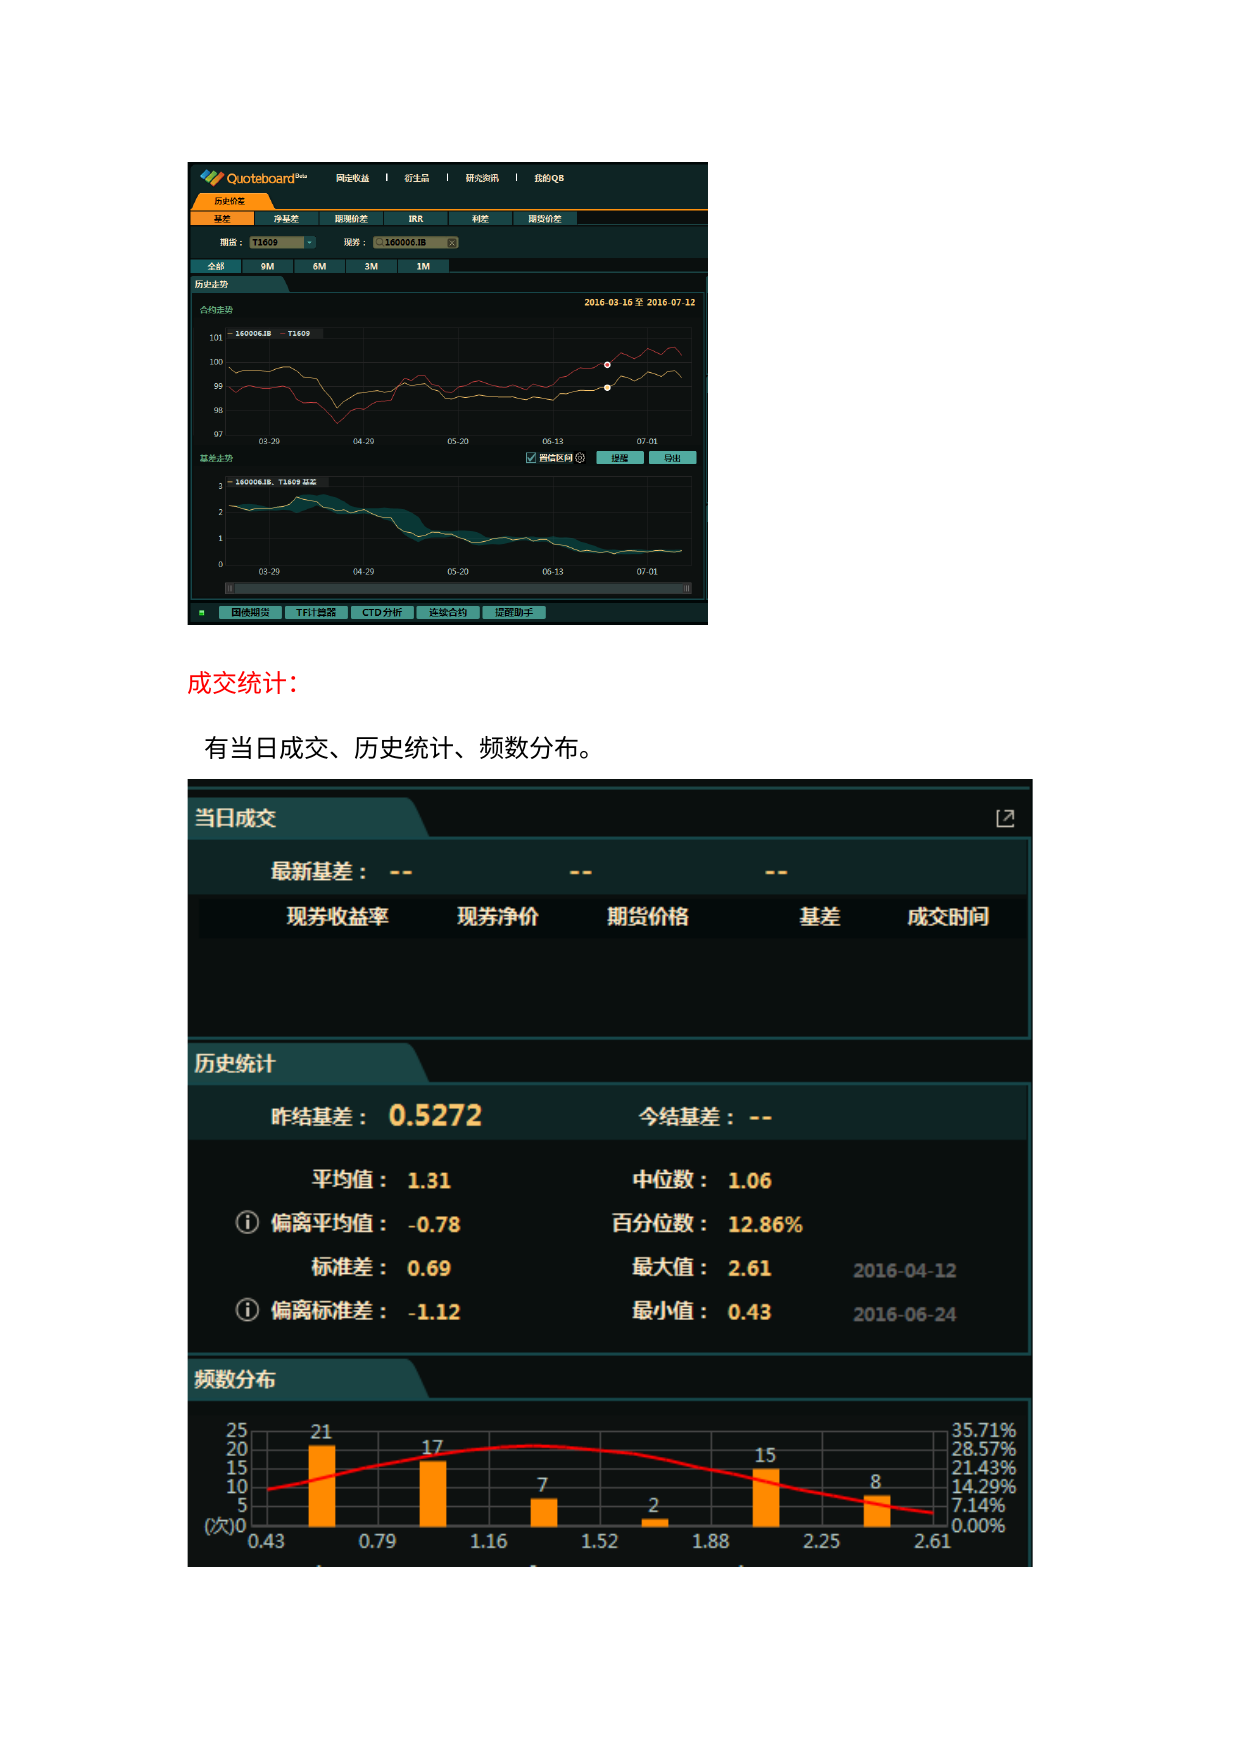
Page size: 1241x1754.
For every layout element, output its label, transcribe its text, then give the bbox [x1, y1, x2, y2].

picture [187, 779, 1033, 1567]
picture [187, 162, 708, 625]
list 成交统计： [187, 649, 1053, 714]
list 有当日成交、历史统计、频数分布。 [187, 714, 1053, 779]
